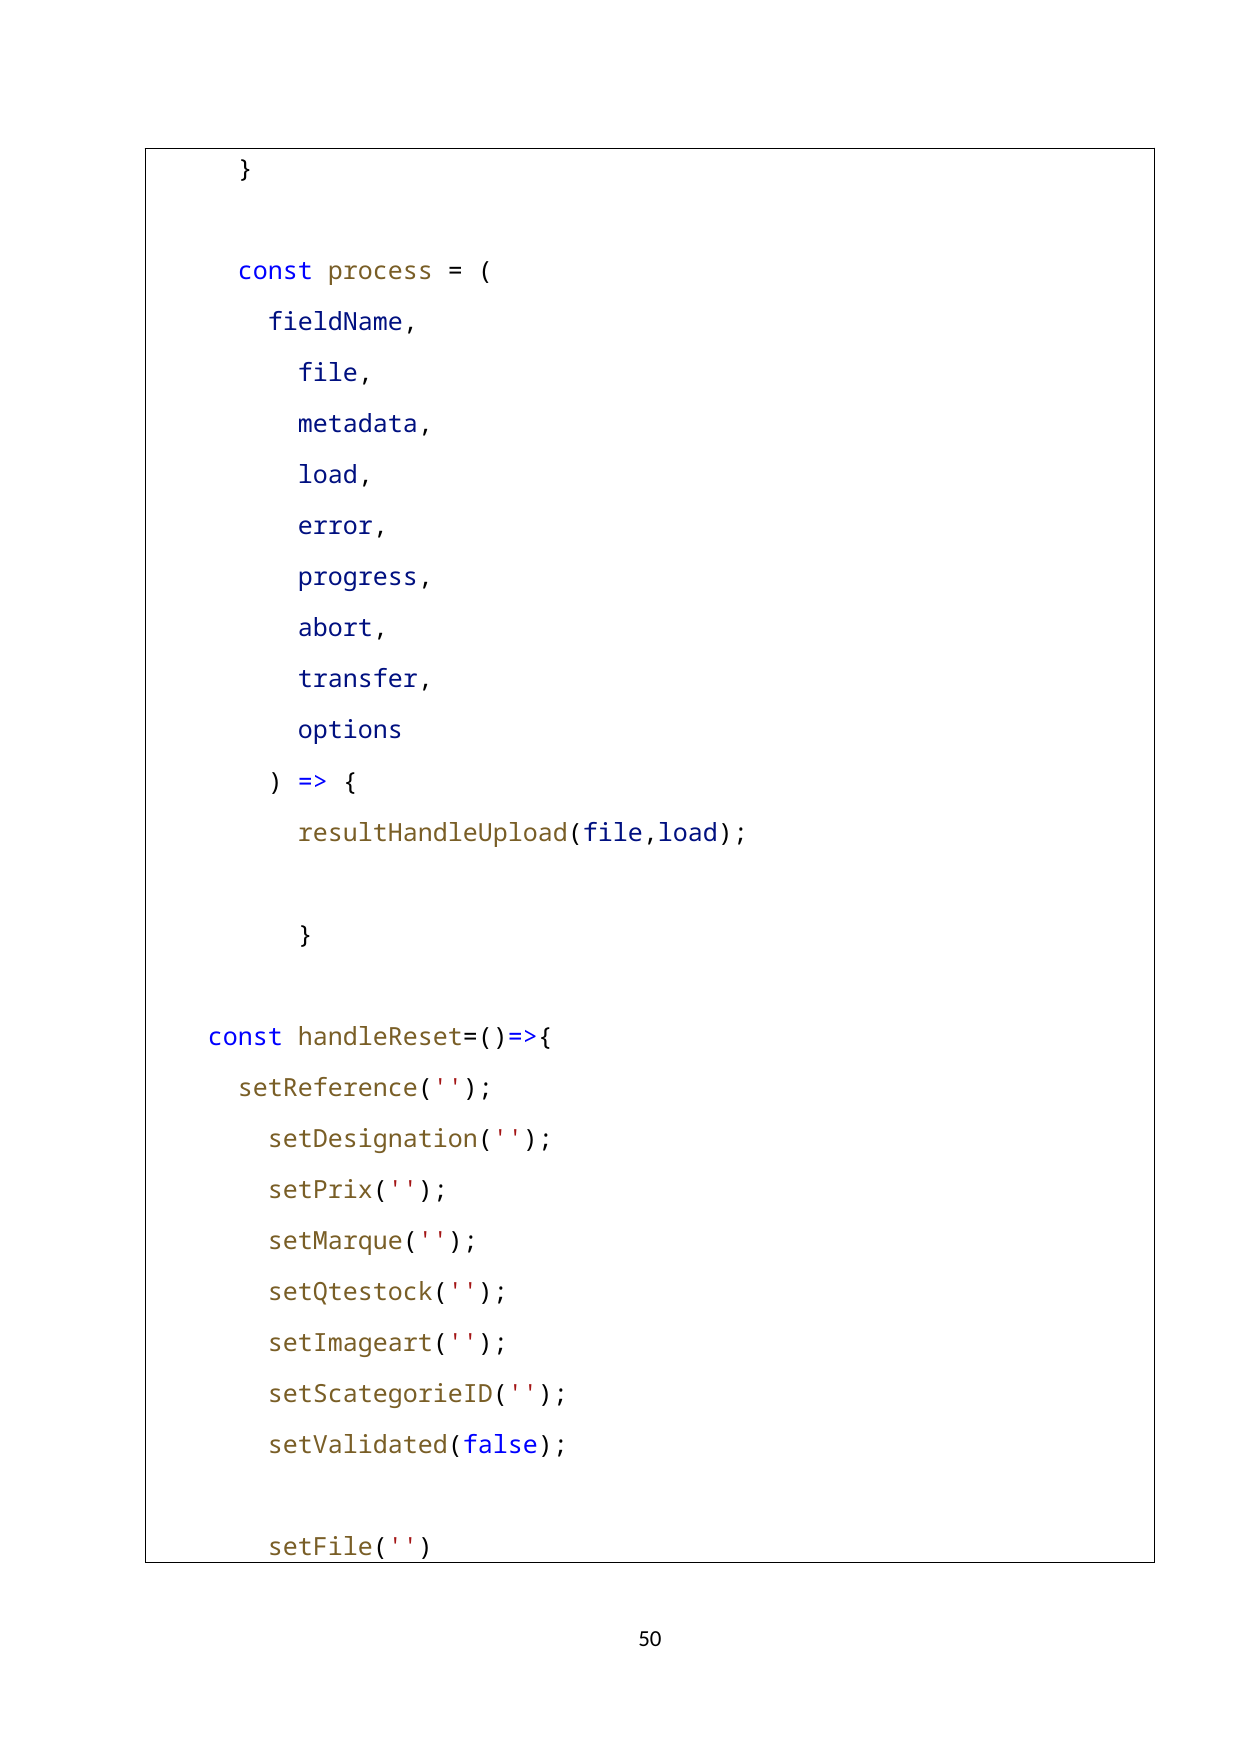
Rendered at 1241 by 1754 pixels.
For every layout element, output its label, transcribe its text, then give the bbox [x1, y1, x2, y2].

text options [146, 709, 1154, 746]
text fieldName, [146, 301, 1154, 338]
text setDesignation(''); [146, 1117, 1154, 1154]
text ) => { [146, 760, 1154, 797]
text setReference(''); [146, 1066, 1154, 1103]
text setScategorieID(''); [146, 1373, 1154, 1410]
text transfer, [146, 658, 1154, 695]
text load, [146, 454, 1154, 491]
text setValidated(false); [146, 1424, 1154, 1461]
text } [146, 913, 1154, 950]
text resultHandleUpload(file,load); [146, 811, 1154, 848]
text file, [146, 352, 1154, 389]
text setFile('') [146, 1526, 1154, 1562]
text const handleReset=()=>{ [146, 1015, 1154, 1052]
text setMarque(''); [146, 1219, 1154, 1257]
text progress, [146, 556, 1154, 593]
text abort, [146, 607, 1154, 644]
text metadata, [146, 403, 1154, 440]
text const process = ( [146, 250, 1154, 287]
text setImageart(''); [146, 1322, 1154, 1359]
text setPrix(''); [146, 1168, 1154, 1206]
text error, [146, 505, 1154, 542]
text setQtestock(''); [146, 1271, 1154, 1308]
text } [146, 149, 1154, 185]
